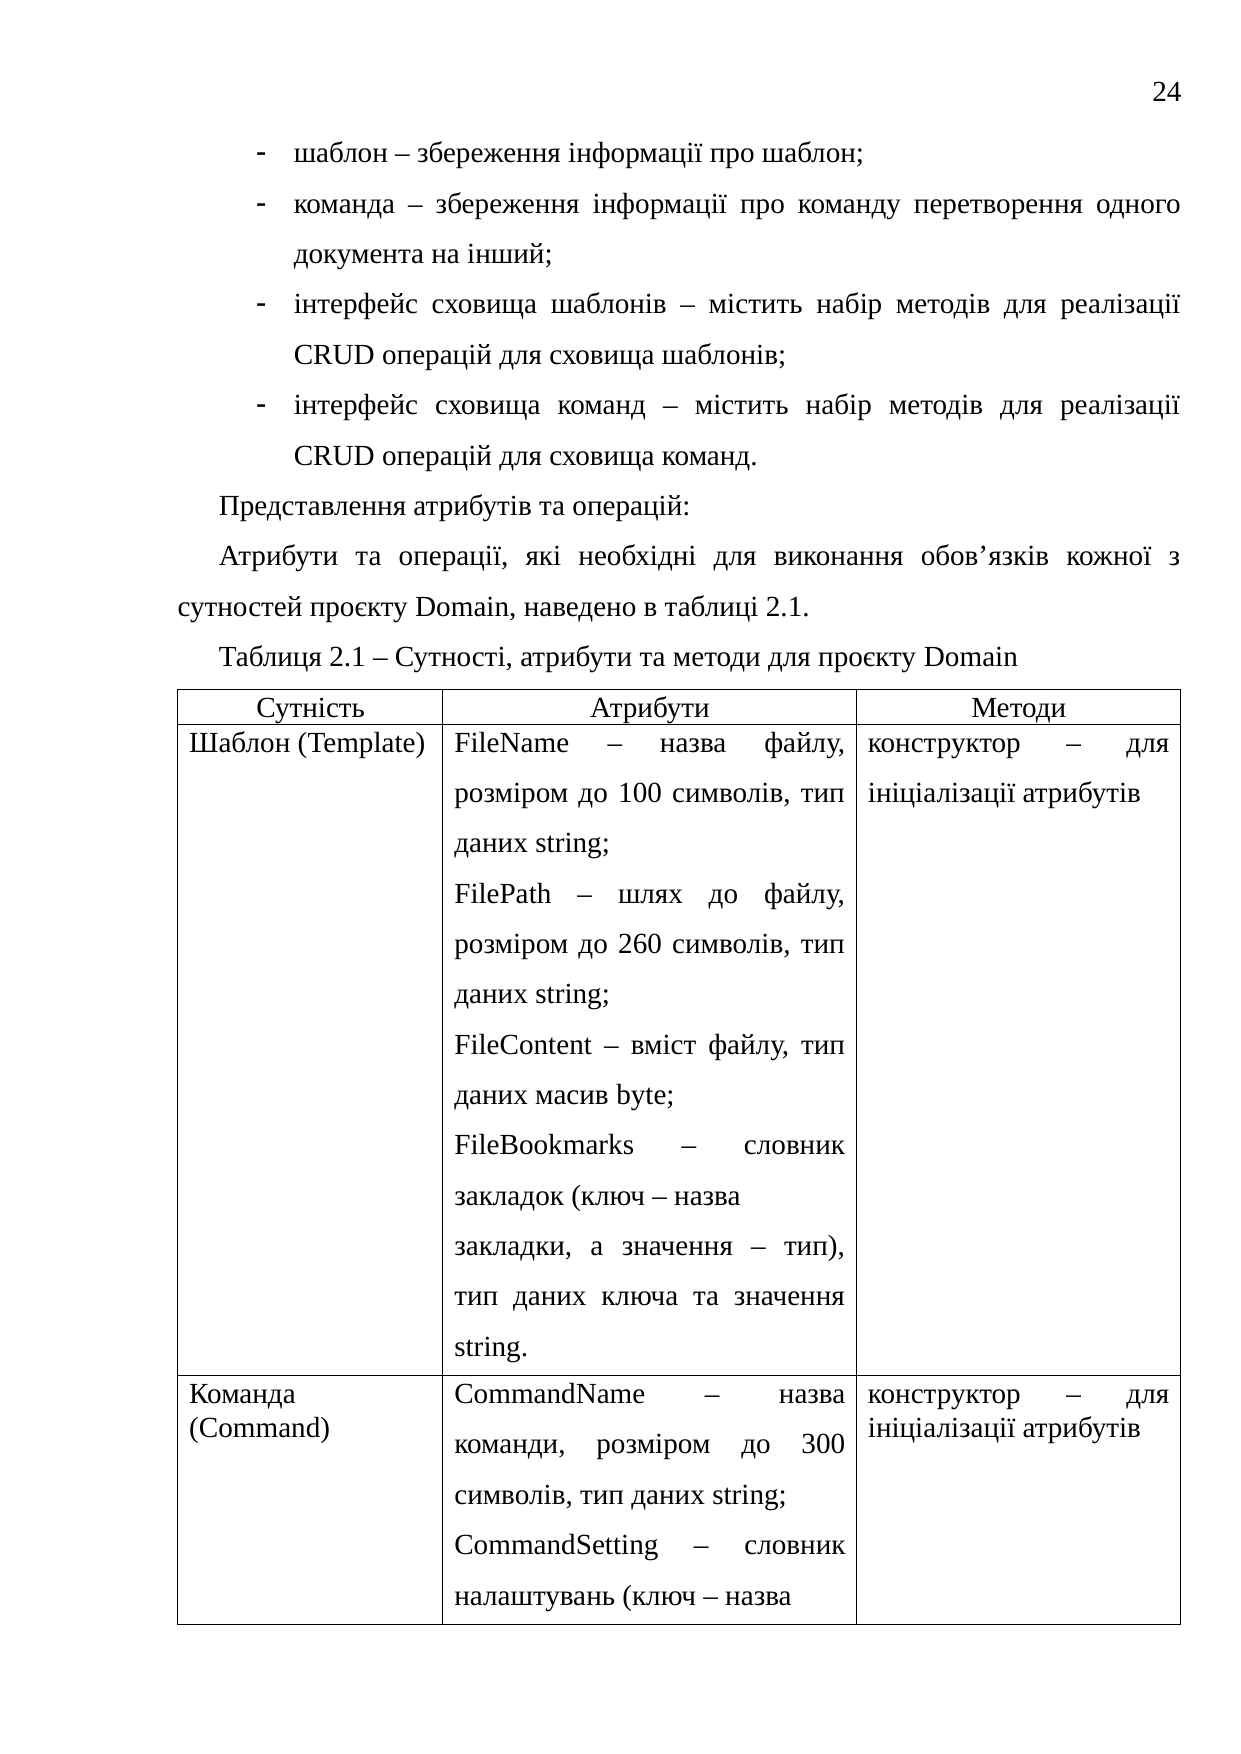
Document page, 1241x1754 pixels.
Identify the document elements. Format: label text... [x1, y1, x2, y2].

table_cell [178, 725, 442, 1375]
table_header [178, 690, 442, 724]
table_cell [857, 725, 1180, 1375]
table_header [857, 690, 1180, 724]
list шаблон – збереження інформації про шаблон; [256, 135, 1181, 169]
list інтерфейс сховища команд – містить набір методів для реалізації CRUD операцій для сховища команд. [256, 387, 1181, 471]
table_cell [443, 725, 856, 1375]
text Представлення атрибутів та операцій: [177, 488, 1181, 522]
list інтерфейс сховища шаблонів – містить набір методів для реалізації CRUD операцій для сховища шаблонів; [256, 287, 1181, 371]
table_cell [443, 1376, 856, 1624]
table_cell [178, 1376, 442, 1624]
text Таблиця 2.1 – Сутності, атрибути та методи для проєкту Domain [177, 639, 1181, 672]
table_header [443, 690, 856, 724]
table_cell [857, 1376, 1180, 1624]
text Атрибути та операції, які необхідні для виконання обов’язків кожної з сутностей проєкту Domain, наведено в таблиці 2.1. [177, 538, 1181, 622]
list команда – збереження інформації про команду перетворення одного документа на інший; [256, 186, 1181, 270]
